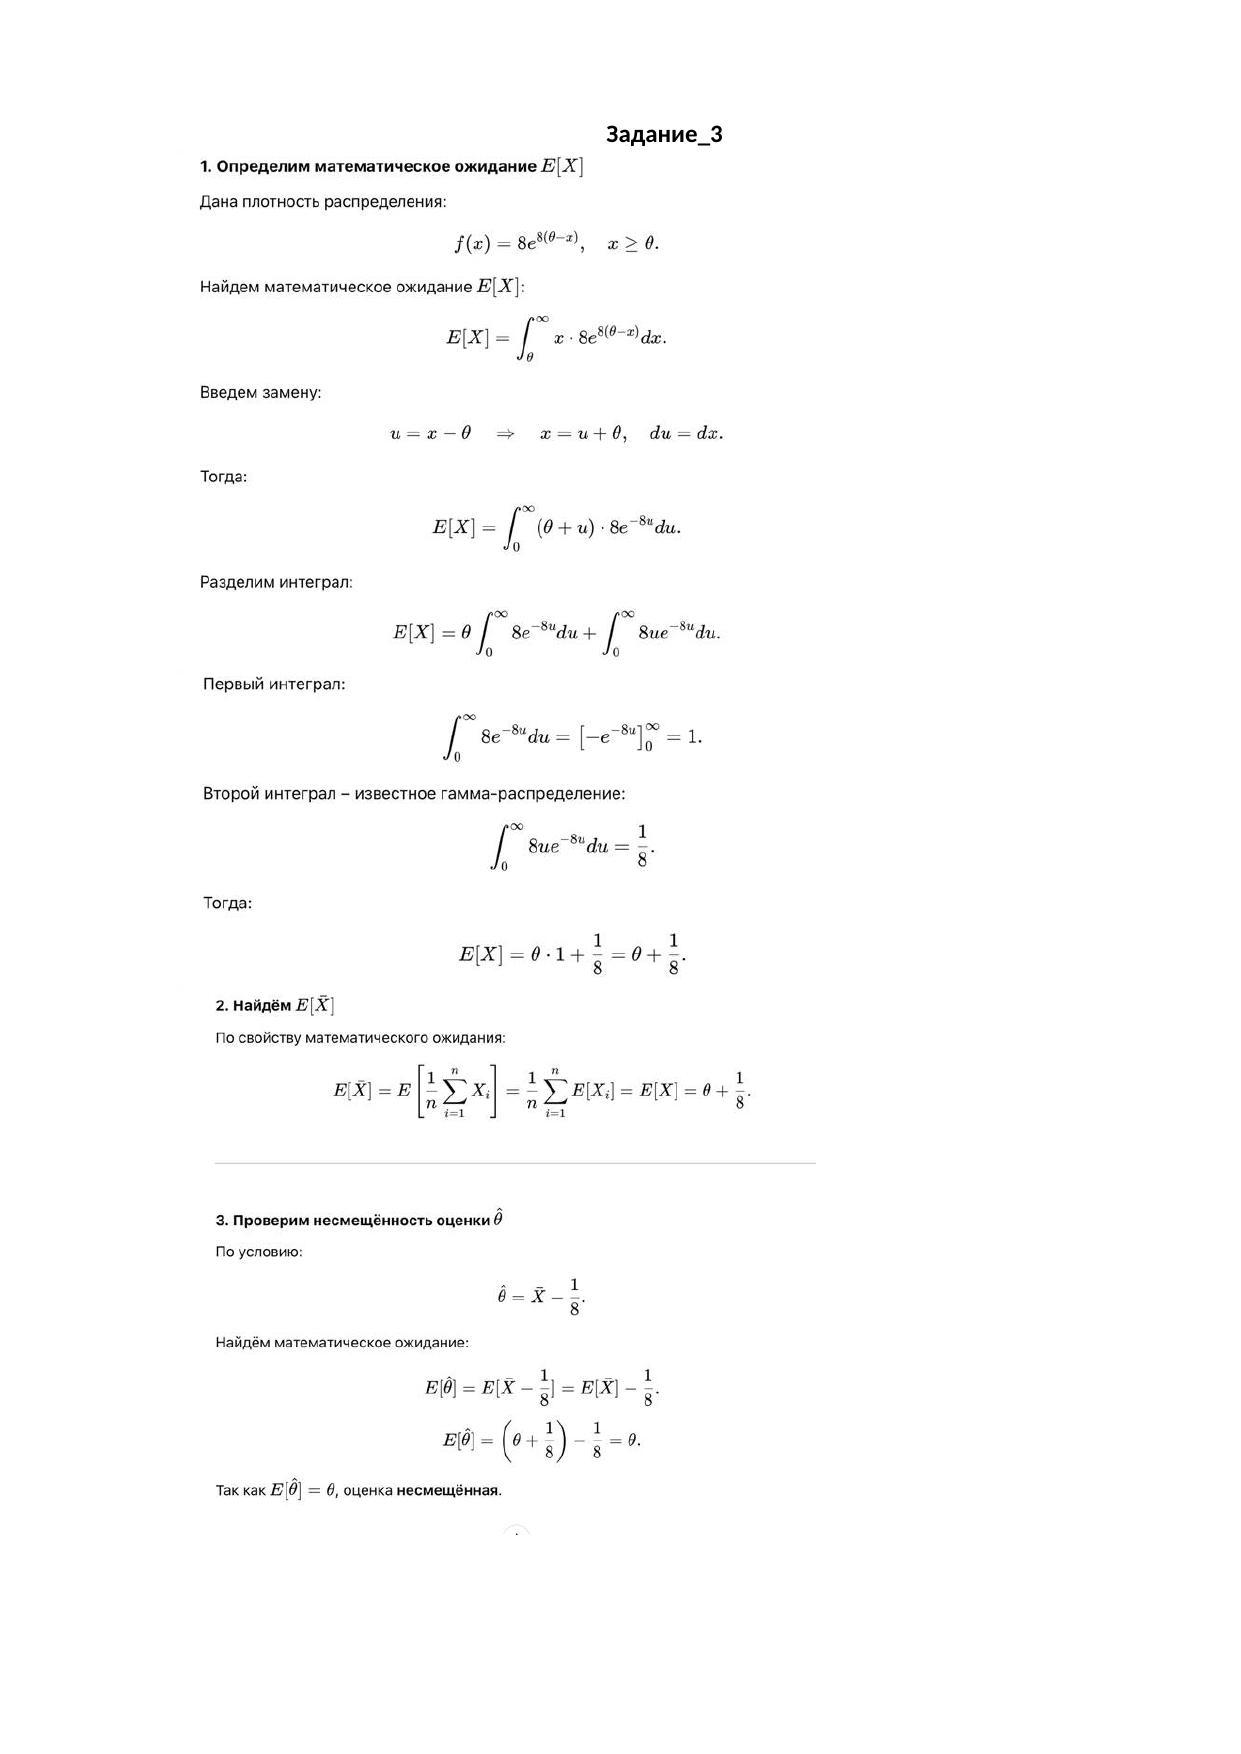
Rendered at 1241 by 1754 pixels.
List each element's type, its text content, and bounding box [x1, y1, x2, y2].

text Задание_3 [177, 118, 1152, 149]
picture [177, 148, 817, 1535]
